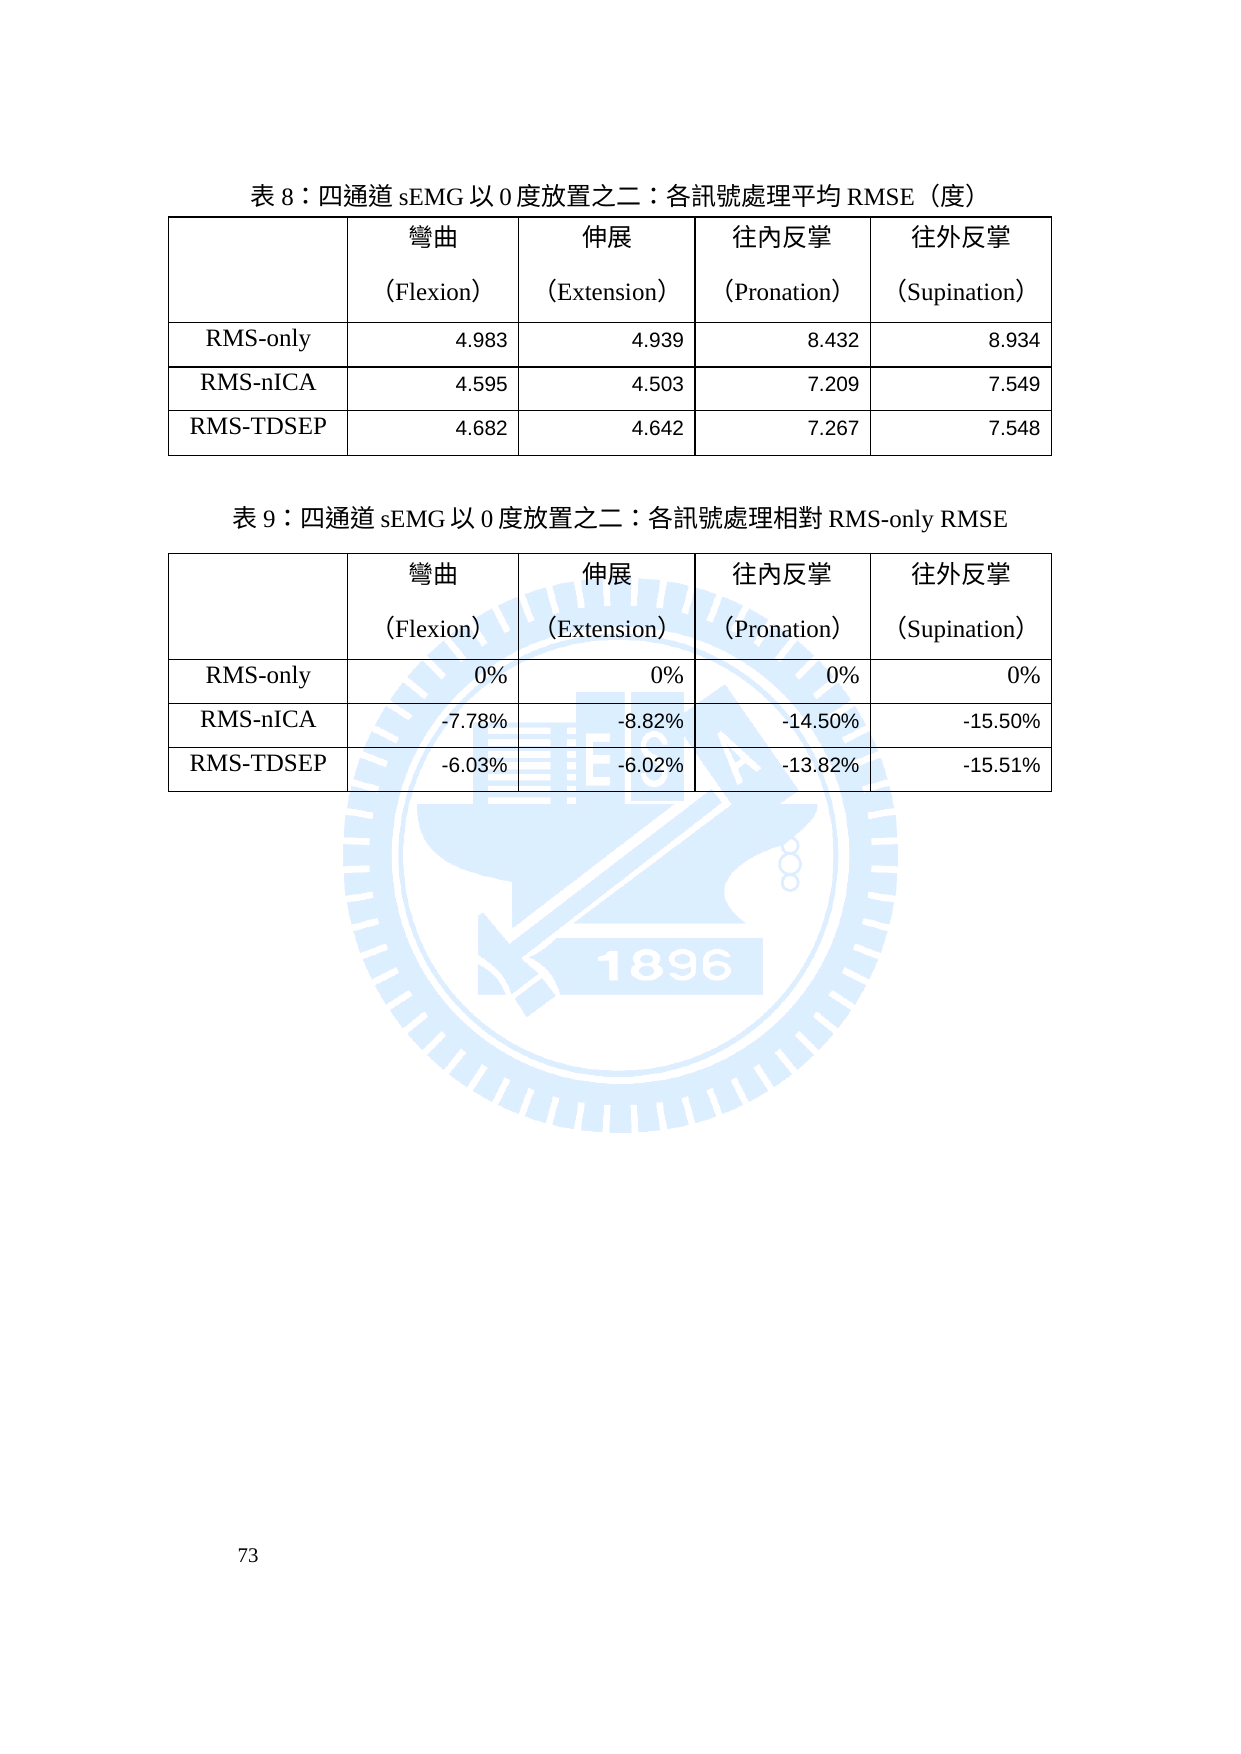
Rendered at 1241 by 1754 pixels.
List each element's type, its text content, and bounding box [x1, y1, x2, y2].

table_cell -15.50% [871, 704, 1051, 747]
table_cell -14.50% [696, 704, 870, 747]
table_cell RMS-TDSEP [169, 748, 347, 791]
table_cell 4.682 [348, 411, 518, 454]
table_header 彎曲 （Flexion） [348, 554, 518, 659]
table_cell 4.595 [348, 368, 518, 410]
table_header 往內反掌 （Pronation） [696, 218, 870, 322]
text 表 8：四通道sEMG以0度放置之二：各訊號處理平均RMSE（度） [187, 172, 1053, 216]
table_cell RMS-nICA [169, 368, 347, 410]
table_cell RMS-only [169, 660, 347, 703]
table_cell 4.642 [519, 411, 694, 454]
table_cell 0% [519, 660, 694, 703]
table_cell 8.432 [696, 323, 870, 366]
table_cell RMS-only [169, 323, 347, 366]
table_cell RMS-nICA [169, 704, 347, 747]
table_cell -6.03% [348, 748, 518, 791]
table_cell 0% [348, 660, 518, 703]
table_header [169, 218, 347, 322]
table_cell -15.51% [871, 748, 1051, 791]
table_cell 7.549 [871, 368, 1051, 410]
table_header 彎曲 （Flexion） [348, 218, 518, 322]
table_cell -13.82% [696, 748, 870, 791]
table_cell -6.02% [519, 748, 694, 791]
table_cell 4.503 [519, 368, 694, 410]
table_cell 0% [871, 660, 1051, 703]
table_cell 4.939 [519, 323, 694, 366]
table_cell -8.82% [519, 704, 694, 747]
table_header 伸展 （Extension） [519, 218, 694, 322]
table_header 往外反掌 （Supination） [871, 218, 1051, 322]
table_cell 7.267 [696, 411, 870, 454]
text 表 9：四通道sEMG以0度放置之二：各訊號處理相對RMS-only RMSE [187, 499, 1053, 535]
table_cell 7.209 [696, 368, 870, 410]
table_cell 7.548 [871, 411, 1051, 454]
table_cell RMS-TDSEP [169, 411, 347, 454]
table_header 伸展 （Extension） [519, 554, 694, 659]
table_cell -7.78% [348, 704, 518, 747]
table_cell 0% [696, 660, 870, 703]
table_header 往外反掌 （Supination） [871, 554, 1051, 659]
table_cell 4.983 [348, 323, 518, 366]
table_header 往內反掌 （Pronation） [696, 554, 870, 659]
table_cell 8.934 [871, 323, 1051, 366]
table_header [169, 554, 347, 659]
